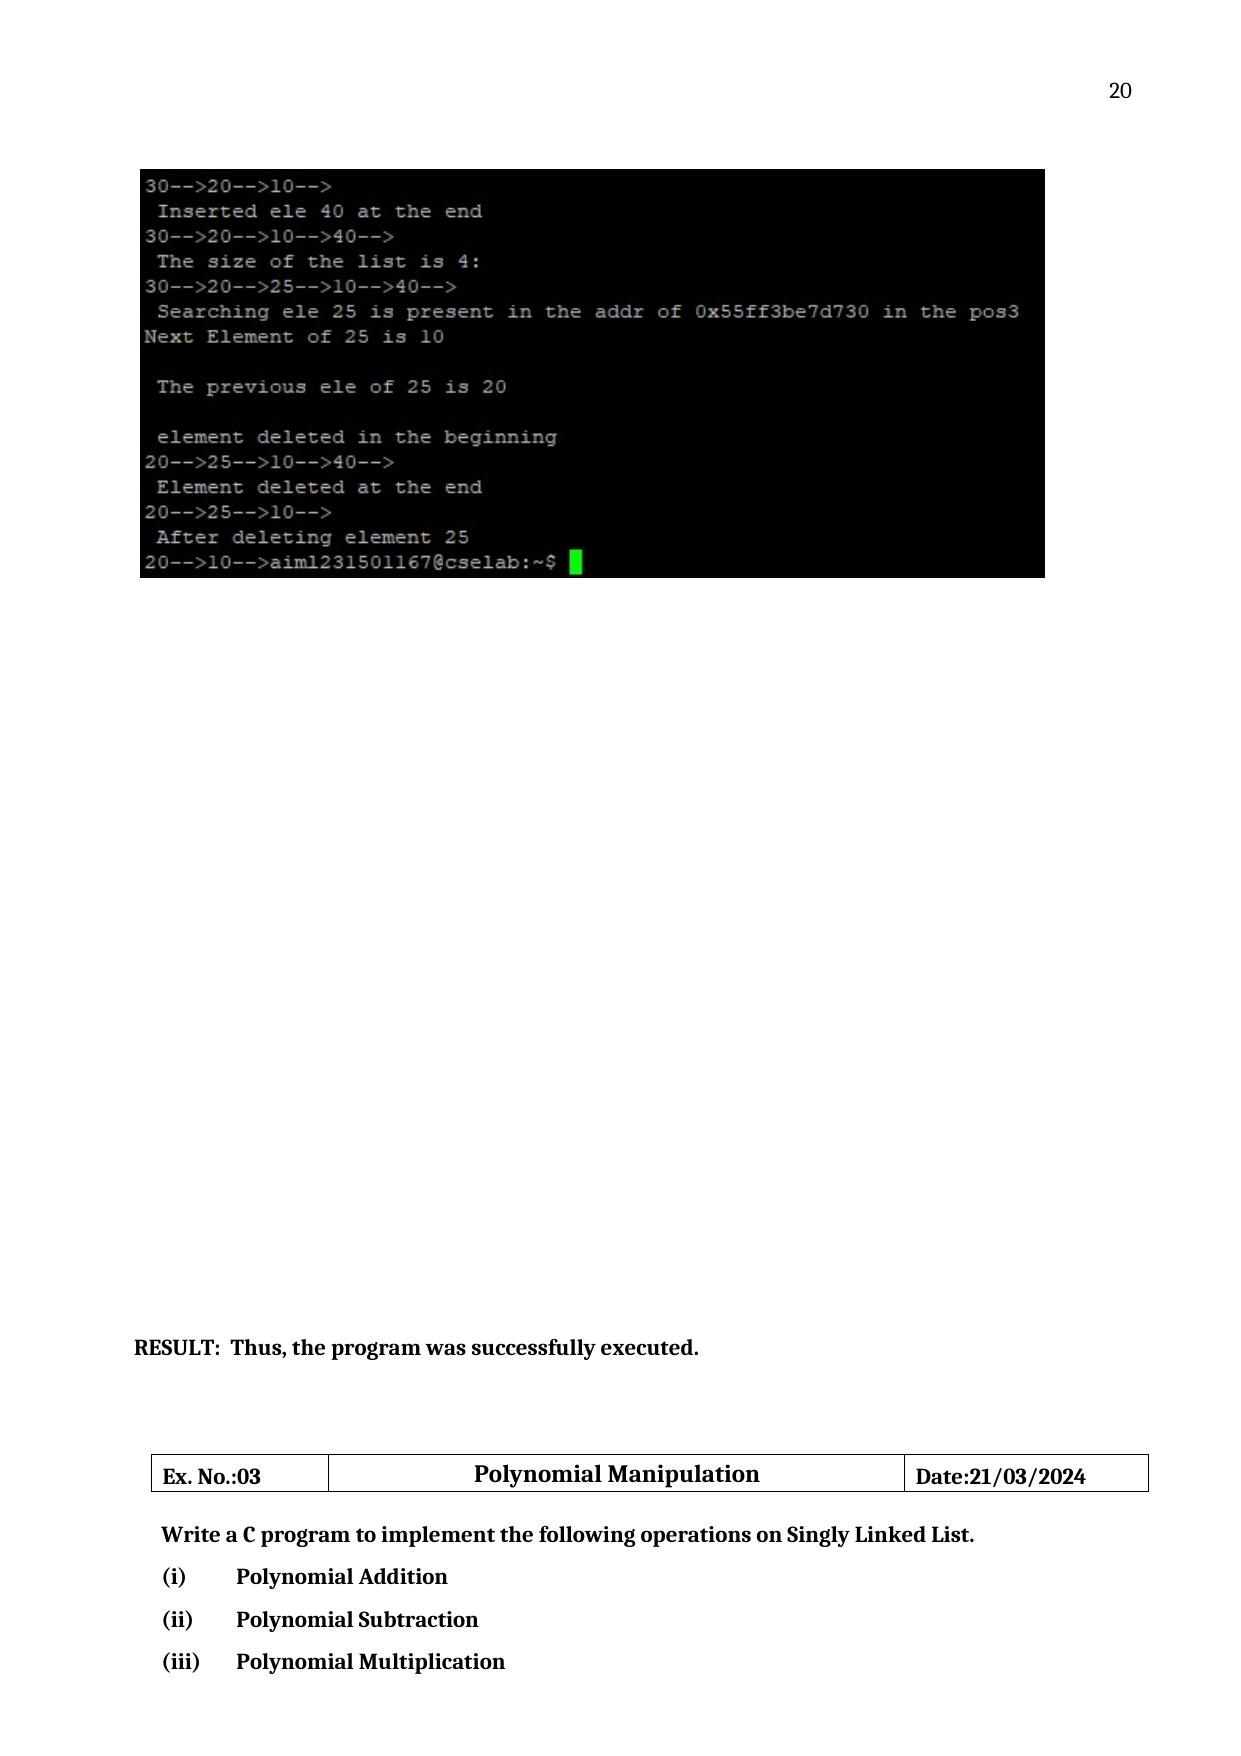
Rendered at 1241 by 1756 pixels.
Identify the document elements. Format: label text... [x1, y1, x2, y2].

text Write a C program to implement the following operations on Singly Linked List. [161, 1522, 1136, 1548]
list Polynomial Addition [161, 1564, 1136, 1590]
list Polynomial Subtraction [161, 1606, 1136, 1633]
table_header Polynomial Manipulation [329, 1455, 904, 1491]
text RESULT: Thus, the program was successfully executed. [134, 1335, 1136, 1361]
table_header Date:21/03/2024 [905, 1455, 1148, 1491]
list Polynomial Multiplication [161, 1649, 1136, 1675]
table_header Ex. No.:03 [152, 1455, 328, 1491]
picture [140, 169, 1045, 578]
